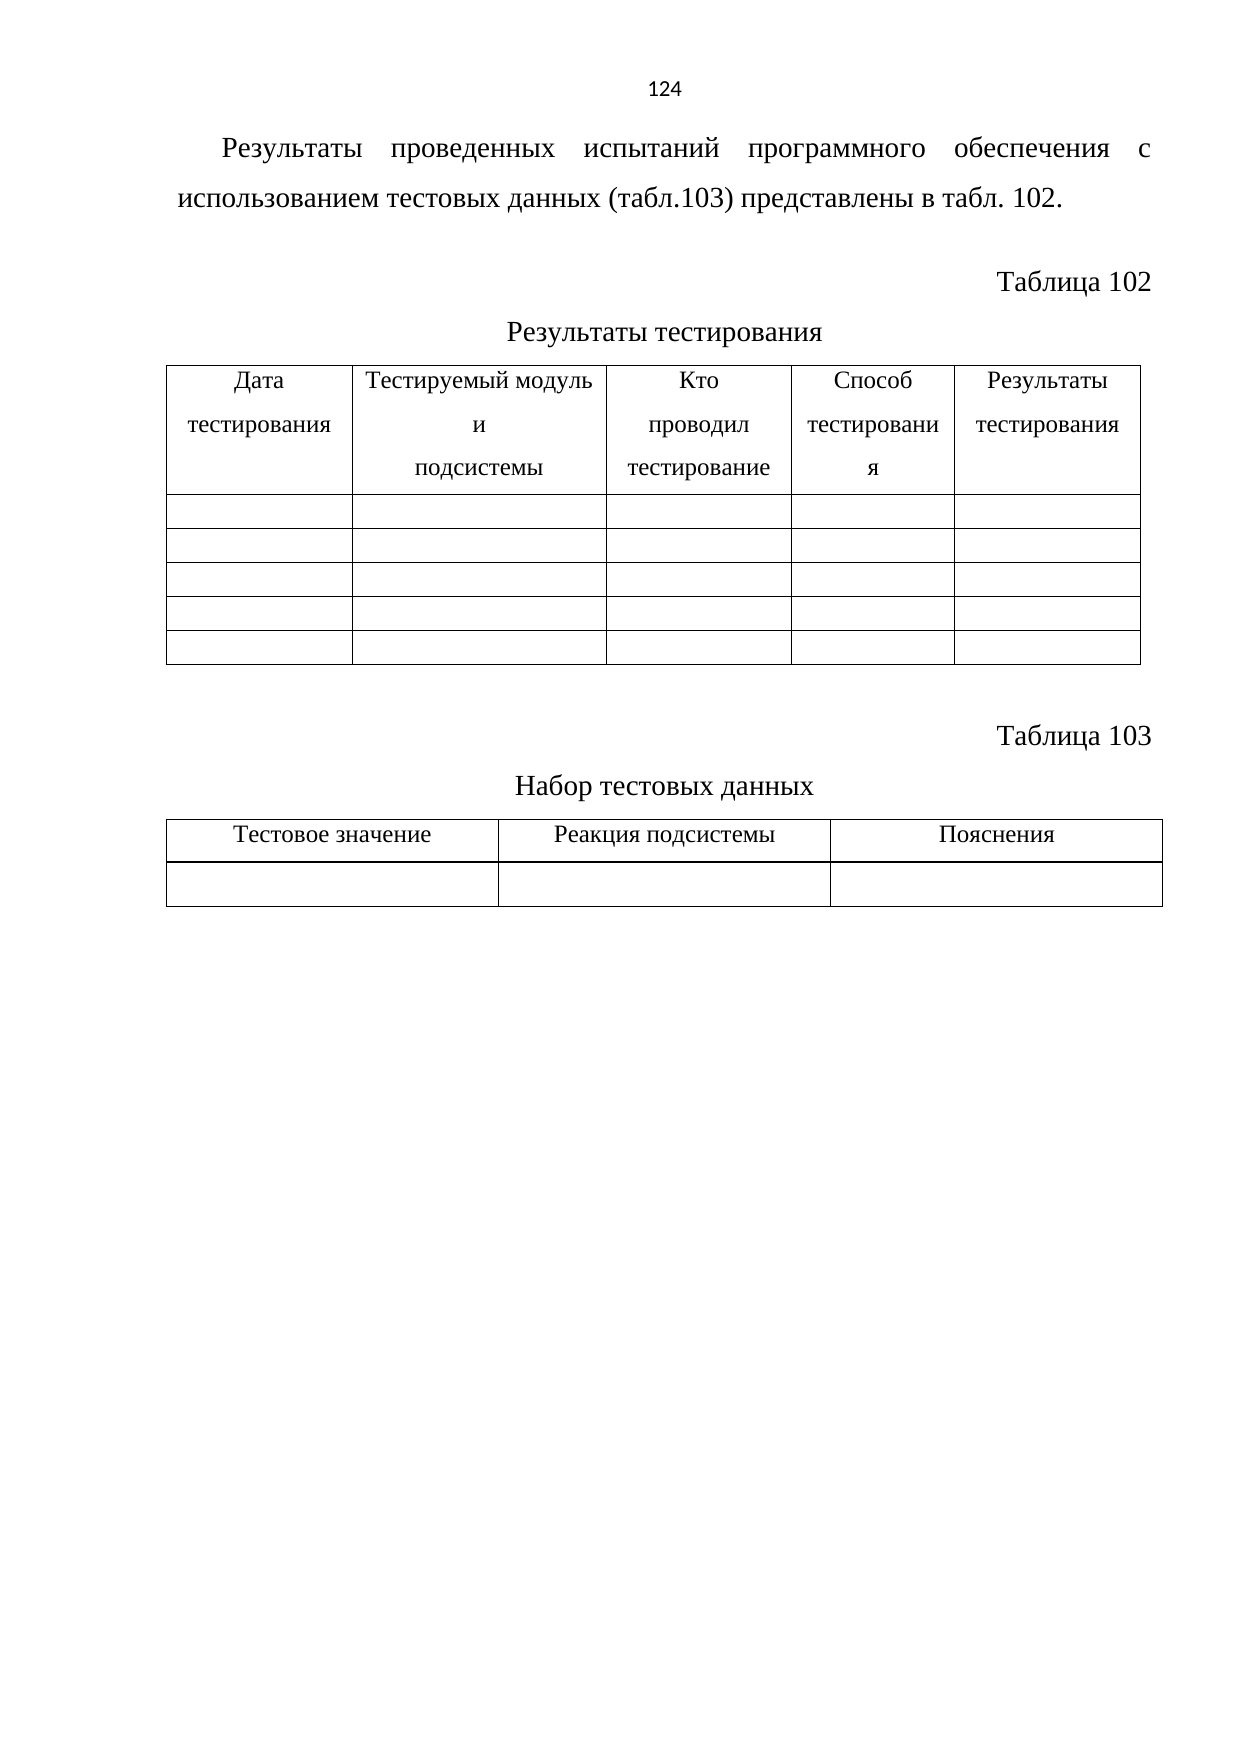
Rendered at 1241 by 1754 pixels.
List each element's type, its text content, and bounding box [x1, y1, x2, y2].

text Результаты проведенных испытаний программного обеспечения с использованием тестовых данных (табл.103) представлены в табл. 102. [177, 130, 1152, 214]
text Результаты тестирования [177, 314, 1152, 348]
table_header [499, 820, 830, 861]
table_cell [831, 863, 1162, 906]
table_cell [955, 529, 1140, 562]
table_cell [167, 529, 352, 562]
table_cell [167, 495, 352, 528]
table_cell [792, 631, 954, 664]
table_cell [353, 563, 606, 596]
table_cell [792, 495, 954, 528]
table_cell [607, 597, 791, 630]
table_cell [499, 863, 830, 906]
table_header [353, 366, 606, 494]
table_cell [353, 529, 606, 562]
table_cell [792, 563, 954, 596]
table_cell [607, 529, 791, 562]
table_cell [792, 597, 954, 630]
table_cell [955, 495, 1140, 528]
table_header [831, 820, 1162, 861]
text Таблица 102 [177, 264, 1152, 297]
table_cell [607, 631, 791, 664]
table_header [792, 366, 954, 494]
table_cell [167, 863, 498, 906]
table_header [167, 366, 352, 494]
text Набор тестовых данных [177, 768, 1152, 802]
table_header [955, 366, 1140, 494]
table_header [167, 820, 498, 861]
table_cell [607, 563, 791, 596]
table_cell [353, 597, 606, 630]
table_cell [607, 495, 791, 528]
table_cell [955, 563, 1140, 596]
text Таблица 103 [177, 718, 1152, 751]
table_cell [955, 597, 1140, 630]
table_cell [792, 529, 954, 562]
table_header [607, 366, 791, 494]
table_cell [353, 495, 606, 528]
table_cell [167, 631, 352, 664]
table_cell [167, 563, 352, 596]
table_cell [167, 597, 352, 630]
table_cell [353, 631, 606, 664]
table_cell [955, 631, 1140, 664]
